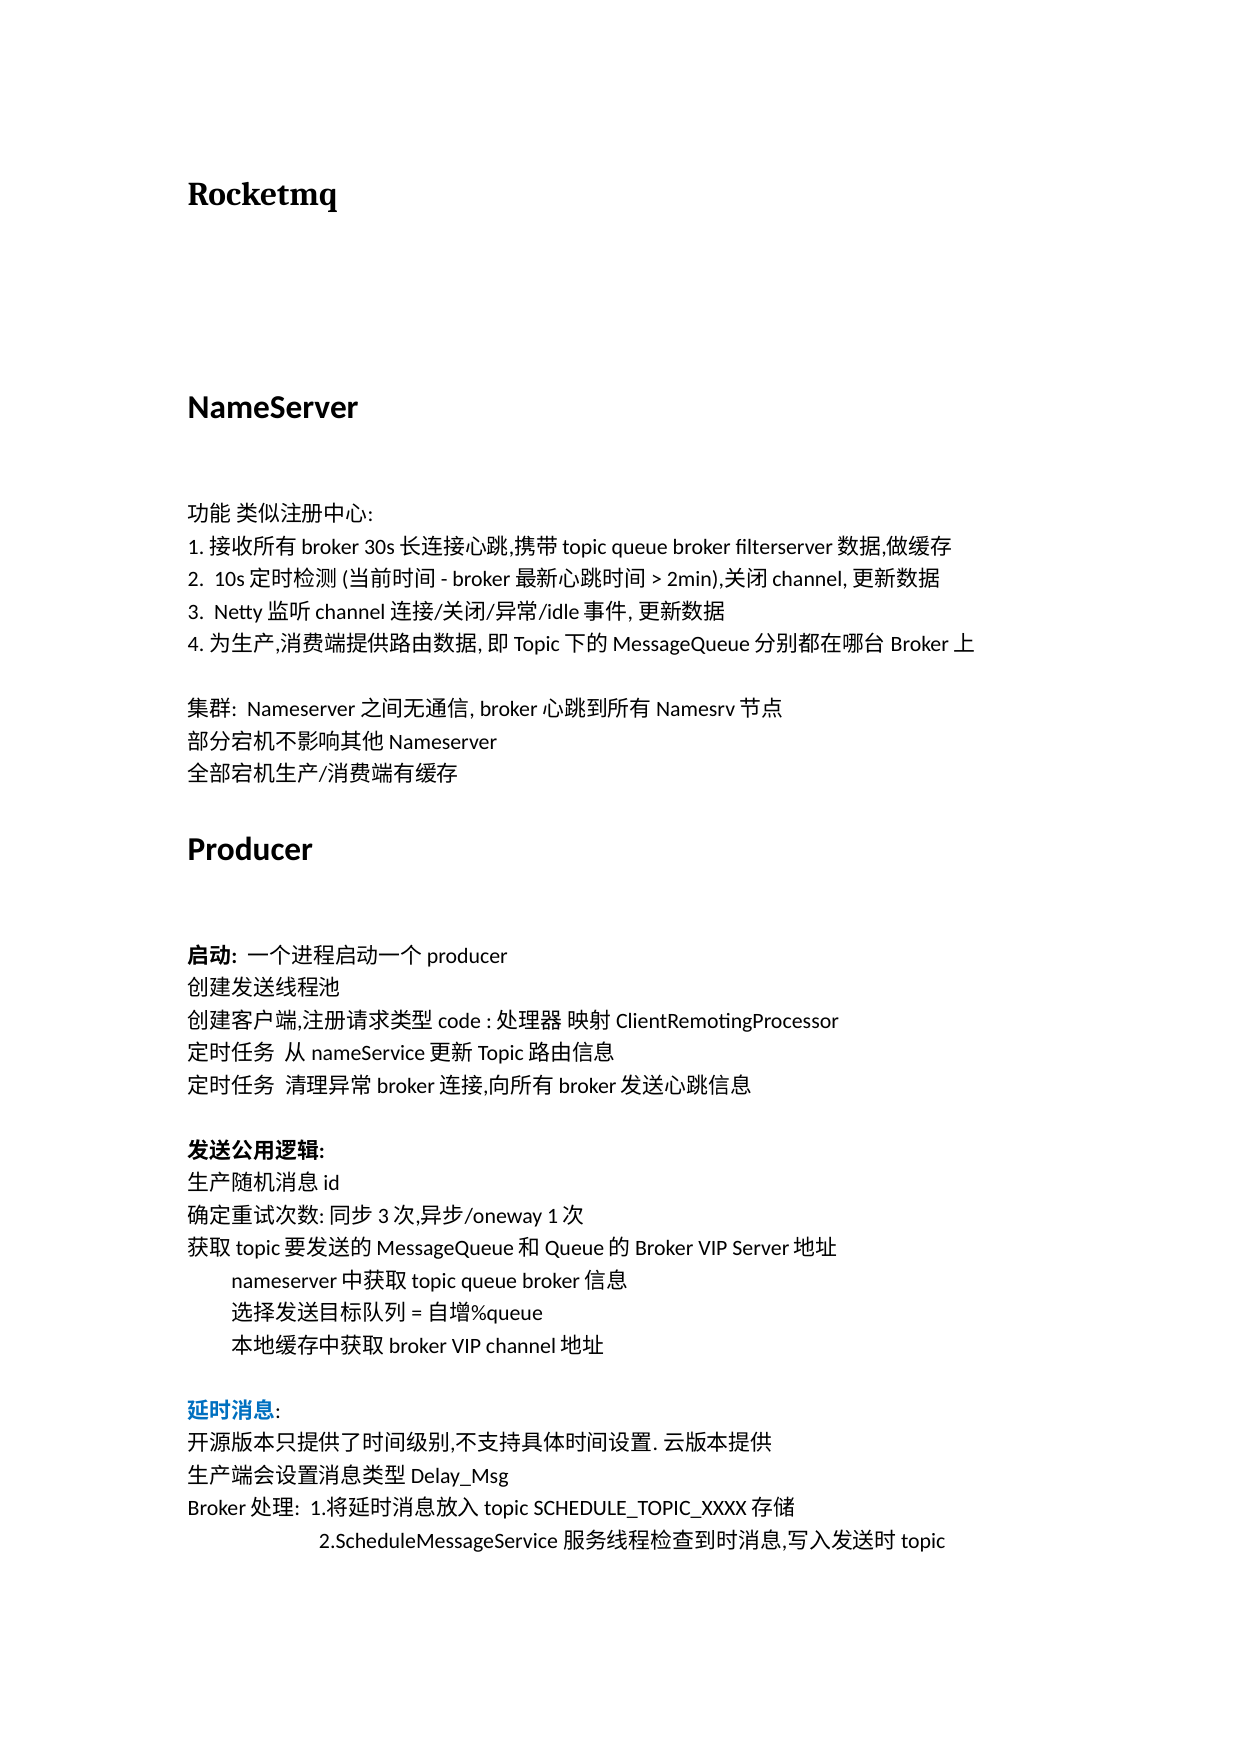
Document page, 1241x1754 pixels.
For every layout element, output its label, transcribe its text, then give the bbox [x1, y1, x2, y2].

text Broker处理: 1.将延时消息放入topic SCHEDULE_TOPIC_XXXX存储 [187, 1490, 1053, 1522]
text 定时任务 从nameService更新Topic路由信息 [187, 1035, 1053, 1067]
subtitle NameServer [187, 374, 1053, 439]
text 创建客户端,注册请求类型code : 处理器 映射 ClientRemotingProcessor [187, 1002, 1053, 1035]
text 生产随机消息id [187, 1165, 1053, 1197]
text 创建发送线程池 [187, 970, 1053, 1002]
text 全部宕机生产/消费端有缓存 [187, 756, 1053, 788]
text 延时消息: [187, 1392, 1053, 1425]
text 启动: 一个进程启动一个producer [187, 937, 1053, 970]
text 生产端会设置消息类型Delay_Msg [187, 1457, 1053, 1490]
text 1. 接收所有broker 30s长连接心跳,携带topic queue broker filterserver数据,做缓存 [187, 528, 1053, 561]
text 部分宕机不影响其他Nameserver [187, 723, 1053, 756]
text 发送公用逻辑: [187, 1132, 1053, 1165]
text nameserver中获取topic queue broker信息 [187, 1262, 1053, 1295]
text 功能 类似注册中心: [187, 496, 1053, 528]
text 开源版本只提供了时间级别,不支持具体时间设置. 云版本提供 [187, 1425, 1053, 1457]
text 选择发送目标队列 = 自增%queue [187, 1295, 1053, 1327]
text 4. 为生产,消费端提供路由数据, 即Topic下的MessageQueue分别都在哪台 Broker上 [187, 626, 1053, 658]
text 本地缓存中获取broker VIP channel地址 [187, 1327, 1053, 1360]
subtitle Rocketmq [187, 162, 1053, 227]
text 定时任务 清理异常broker连接,向所有broker发送心跳信息 [187, 1067, 1053, 1100]
text 2. 10s定时检测 (当前时间 - broker最新心跳时间 > 2min),关闭channel, 更新数据 [187, 561, 1053, 593]
text 2.ScheduleMessageService 服务线程检查到时消息,写入发送时topic [187, 1522, 1053, 1555]
text 确定重试次数: 同步3次,异步/oneway 1次 [187, 1197, 1053, 1230]
text 获取topic要发送的MessageQueue和Queue的Broker VIP Server地址 [187, 1230, 1053, 1262]
text 集群: Nameserver之间无通信, broker心跳到所有Namesrv节点 [187, 691, 1053, 723]
text 3. Netty监听channel 连接/关闭/异常/idle事件, 更新数据 [187, 593, 1053, 626]
subtitle Producer [187, 815, 1053, 880]
